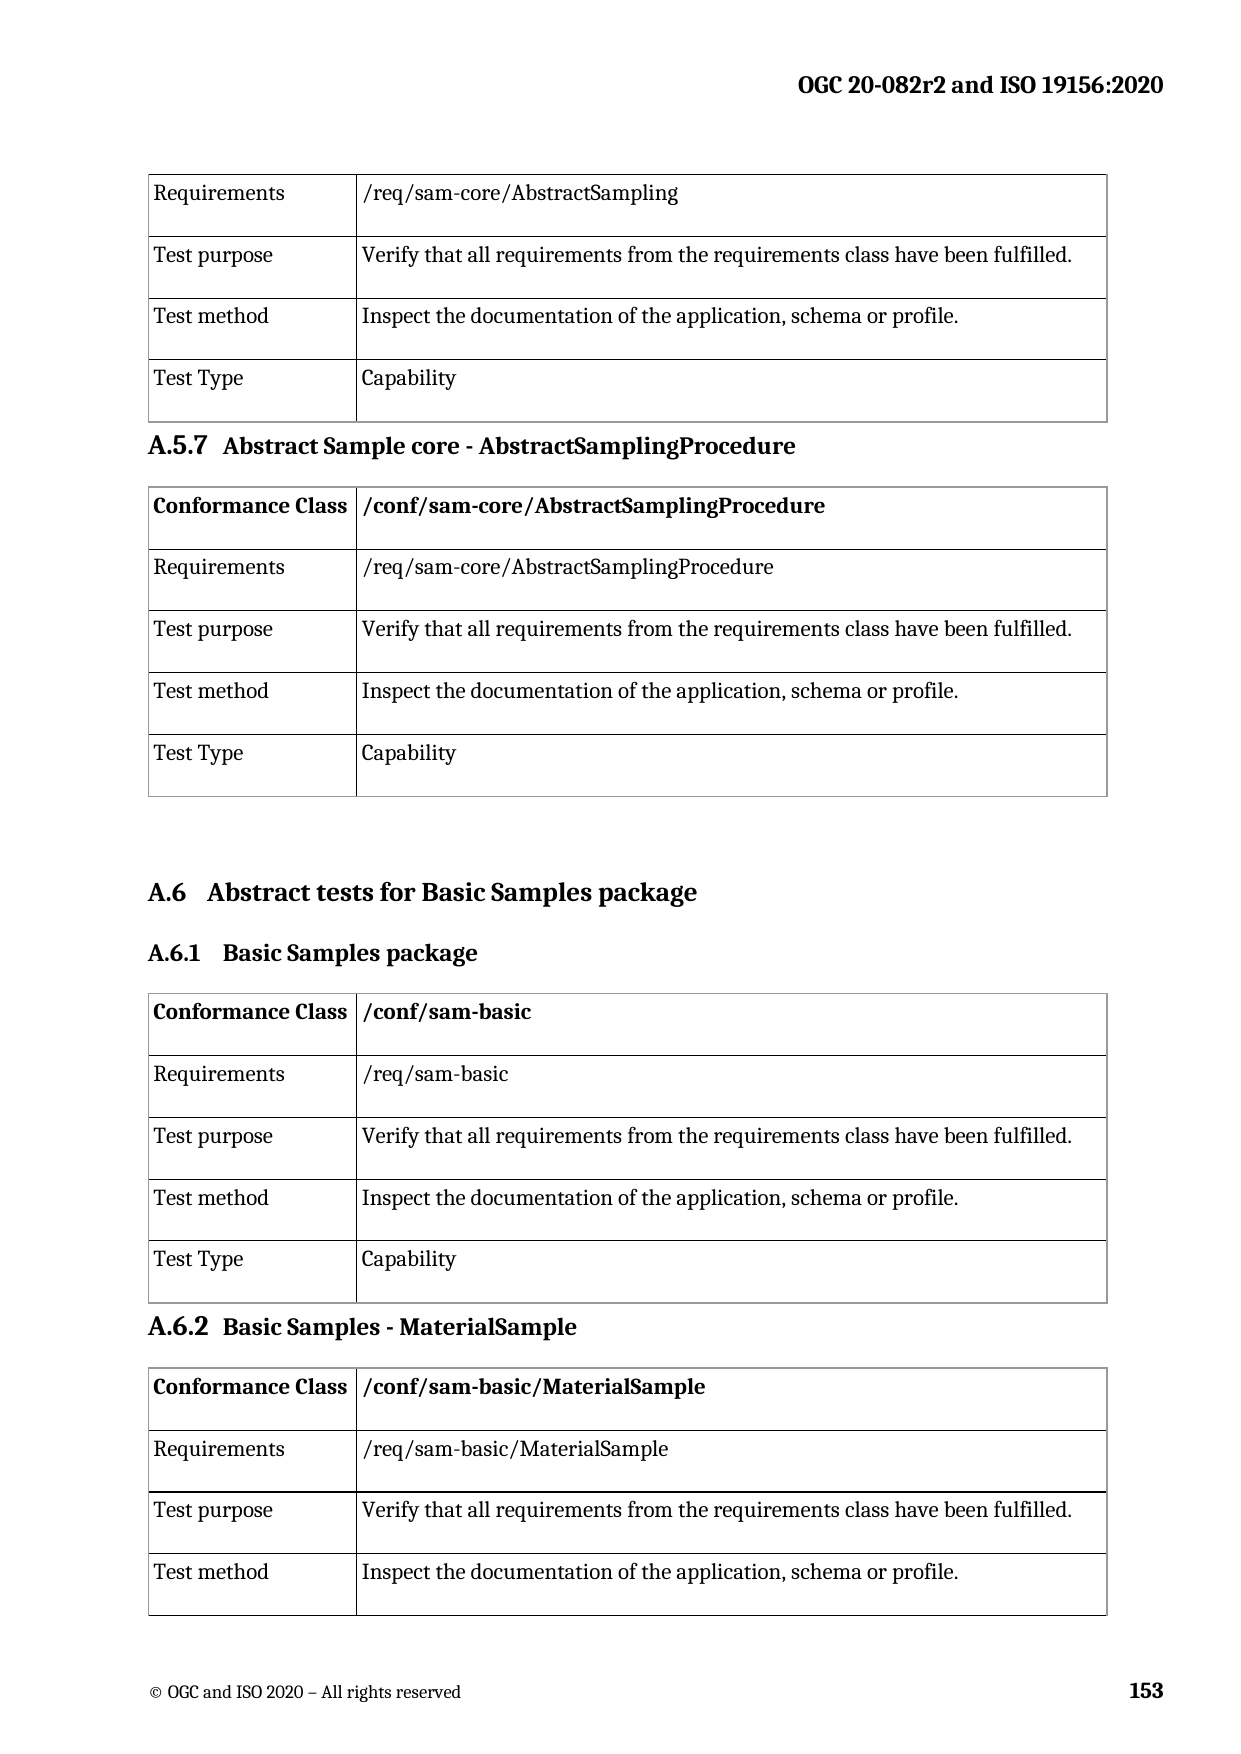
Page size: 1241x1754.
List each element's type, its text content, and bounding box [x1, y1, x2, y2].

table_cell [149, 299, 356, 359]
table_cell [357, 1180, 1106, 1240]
text Basic Samples package [148, 939, 1163, 968]
text Abstract Sample core - AbstractSamplingProcedure [148, 429, 1163, 461]
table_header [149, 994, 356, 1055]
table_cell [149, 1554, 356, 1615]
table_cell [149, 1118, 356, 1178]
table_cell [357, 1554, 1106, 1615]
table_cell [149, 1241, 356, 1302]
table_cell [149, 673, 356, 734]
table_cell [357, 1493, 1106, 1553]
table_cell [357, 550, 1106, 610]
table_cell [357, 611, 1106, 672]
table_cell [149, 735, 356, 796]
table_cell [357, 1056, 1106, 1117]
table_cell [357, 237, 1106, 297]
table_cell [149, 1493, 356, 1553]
text Abstract tests for Basic Samples package [148, 877, 1163, 908]
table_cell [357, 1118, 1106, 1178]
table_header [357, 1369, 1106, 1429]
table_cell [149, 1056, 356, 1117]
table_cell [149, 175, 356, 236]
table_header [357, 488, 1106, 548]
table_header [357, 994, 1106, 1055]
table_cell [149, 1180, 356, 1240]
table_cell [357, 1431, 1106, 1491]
text Basic Samples - MaterialSample [148, 1310, 1163, 1342]
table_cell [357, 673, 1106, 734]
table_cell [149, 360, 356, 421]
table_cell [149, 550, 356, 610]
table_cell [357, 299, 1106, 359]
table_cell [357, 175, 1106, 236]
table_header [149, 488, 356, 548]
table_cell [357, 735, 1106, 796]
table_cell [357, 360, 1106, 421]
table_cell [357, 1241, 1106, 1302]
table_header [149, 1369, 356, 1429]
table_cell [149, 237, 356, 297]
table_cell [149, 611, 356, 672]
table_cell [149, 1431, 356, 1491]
